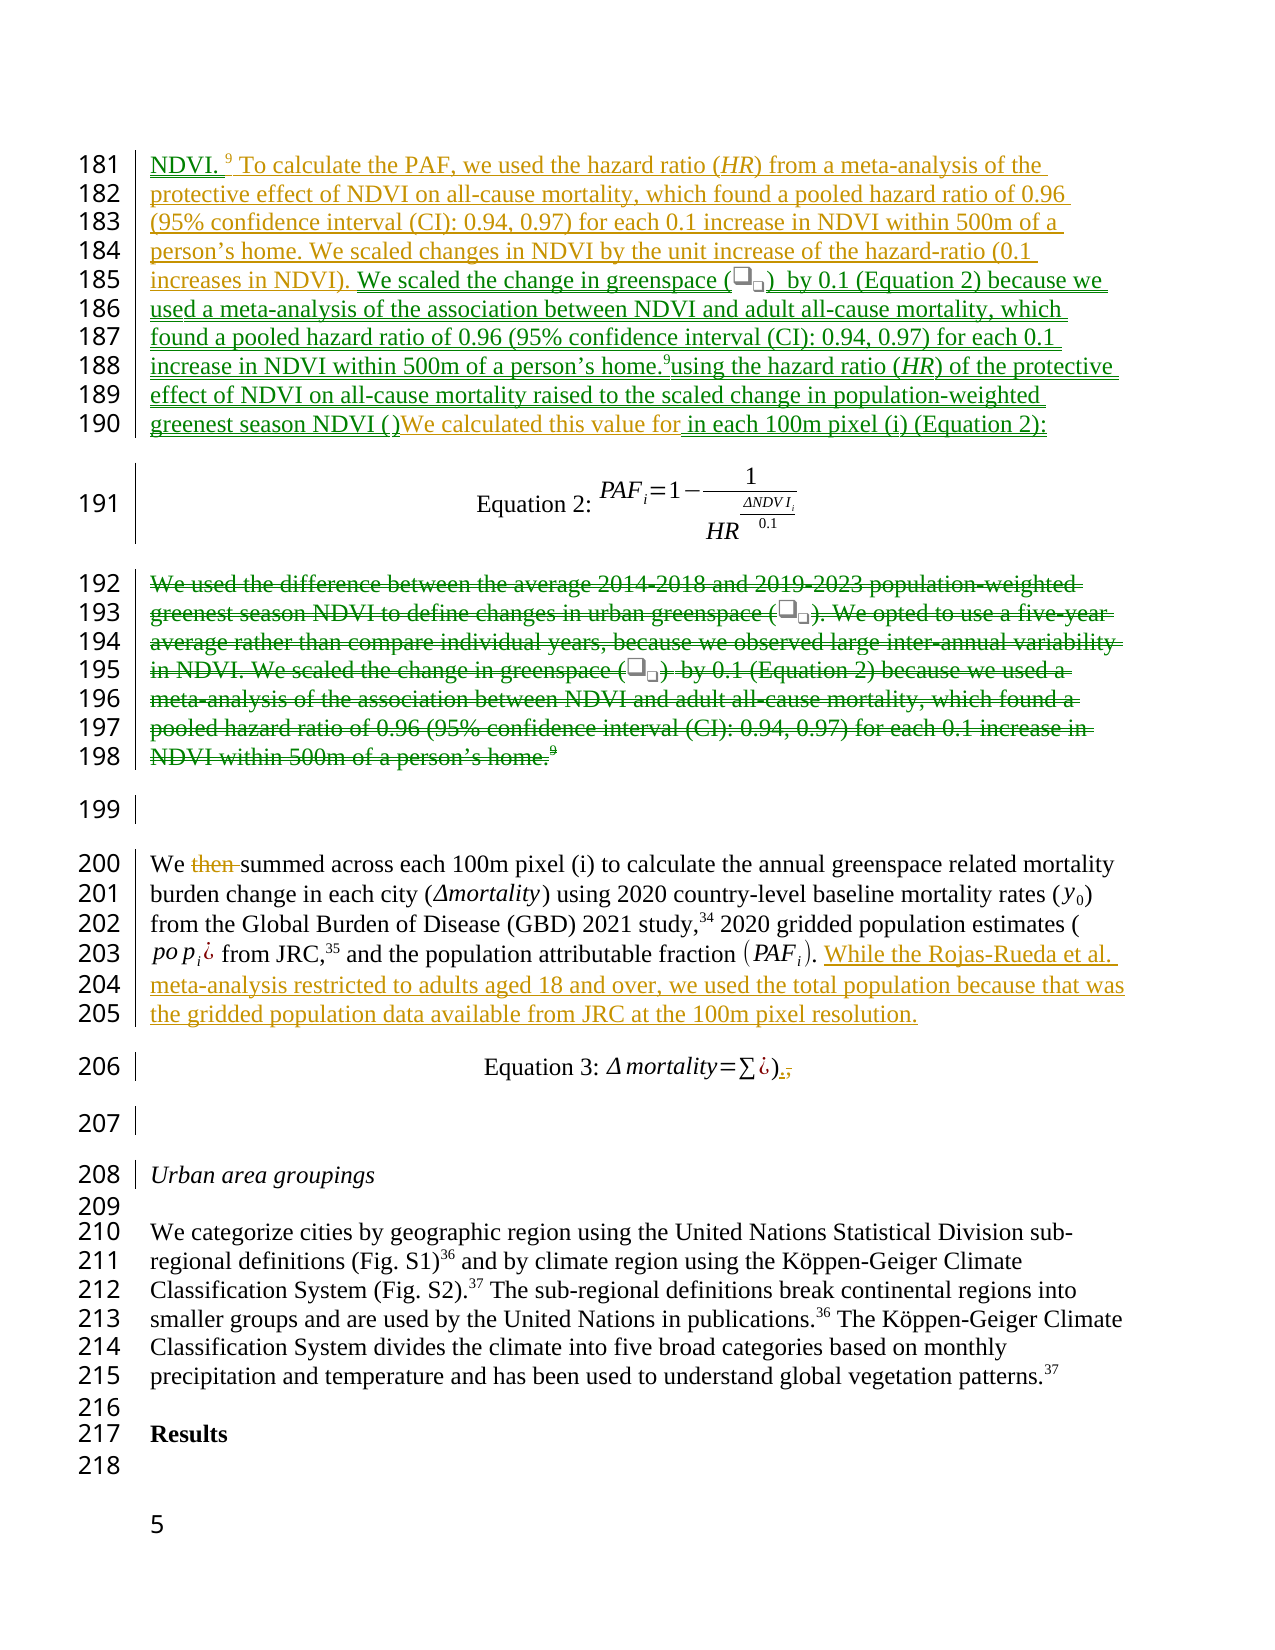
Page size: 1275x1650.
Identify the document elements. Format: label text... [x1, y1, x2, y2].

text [150, 150, 1125, 437]
text Urban area groupings [150, 1160, 1125, 1189]
text Equation 3: ) [150, 1052, 1125, 1081]
text Results [150, 1419, 1125, 1447]
text We summed across each 100m pixel (i) to calculate the annual greenspace related mortality burden change in each city () using 2020 country-level baseline mortality rates () from the Global Burden of Disease (GBD) 2021 study,34 2020 gridded population estimates ( from JRC,35 and the population attributable fraction . [150, 849, 1125, 995]
text Equation 2: [150, 462, 1125, 544]
text We categorize cities by geographic region using the United Nations Statistical Division sub-regional definitions (Fig. S1)36 and by climate region using the Köppen-Geiger Climate Classification System (Fig. S2).37 The sub-regional definitions break continental regions into smaller groups and are used by the United Nations in publications.36 The Köppen-Geiger Climate Classification System divides the climate into five broad categories based on monthly precipitation and temperature and has been used to understand global vegetation patterns.37 [150, 1217, 1125, 1390]
text We summed across each 100m pixel (i) to calculate the annual greenspace related mortality burden change in each city () using 2020 country-level baseline mortality rates () from the Global Burden of Disease (GBD) 2021 study,34 2020 gridded population estimates ( from JRC,35 and the population attributable fraction . [150, 996, 1125, 1027]
